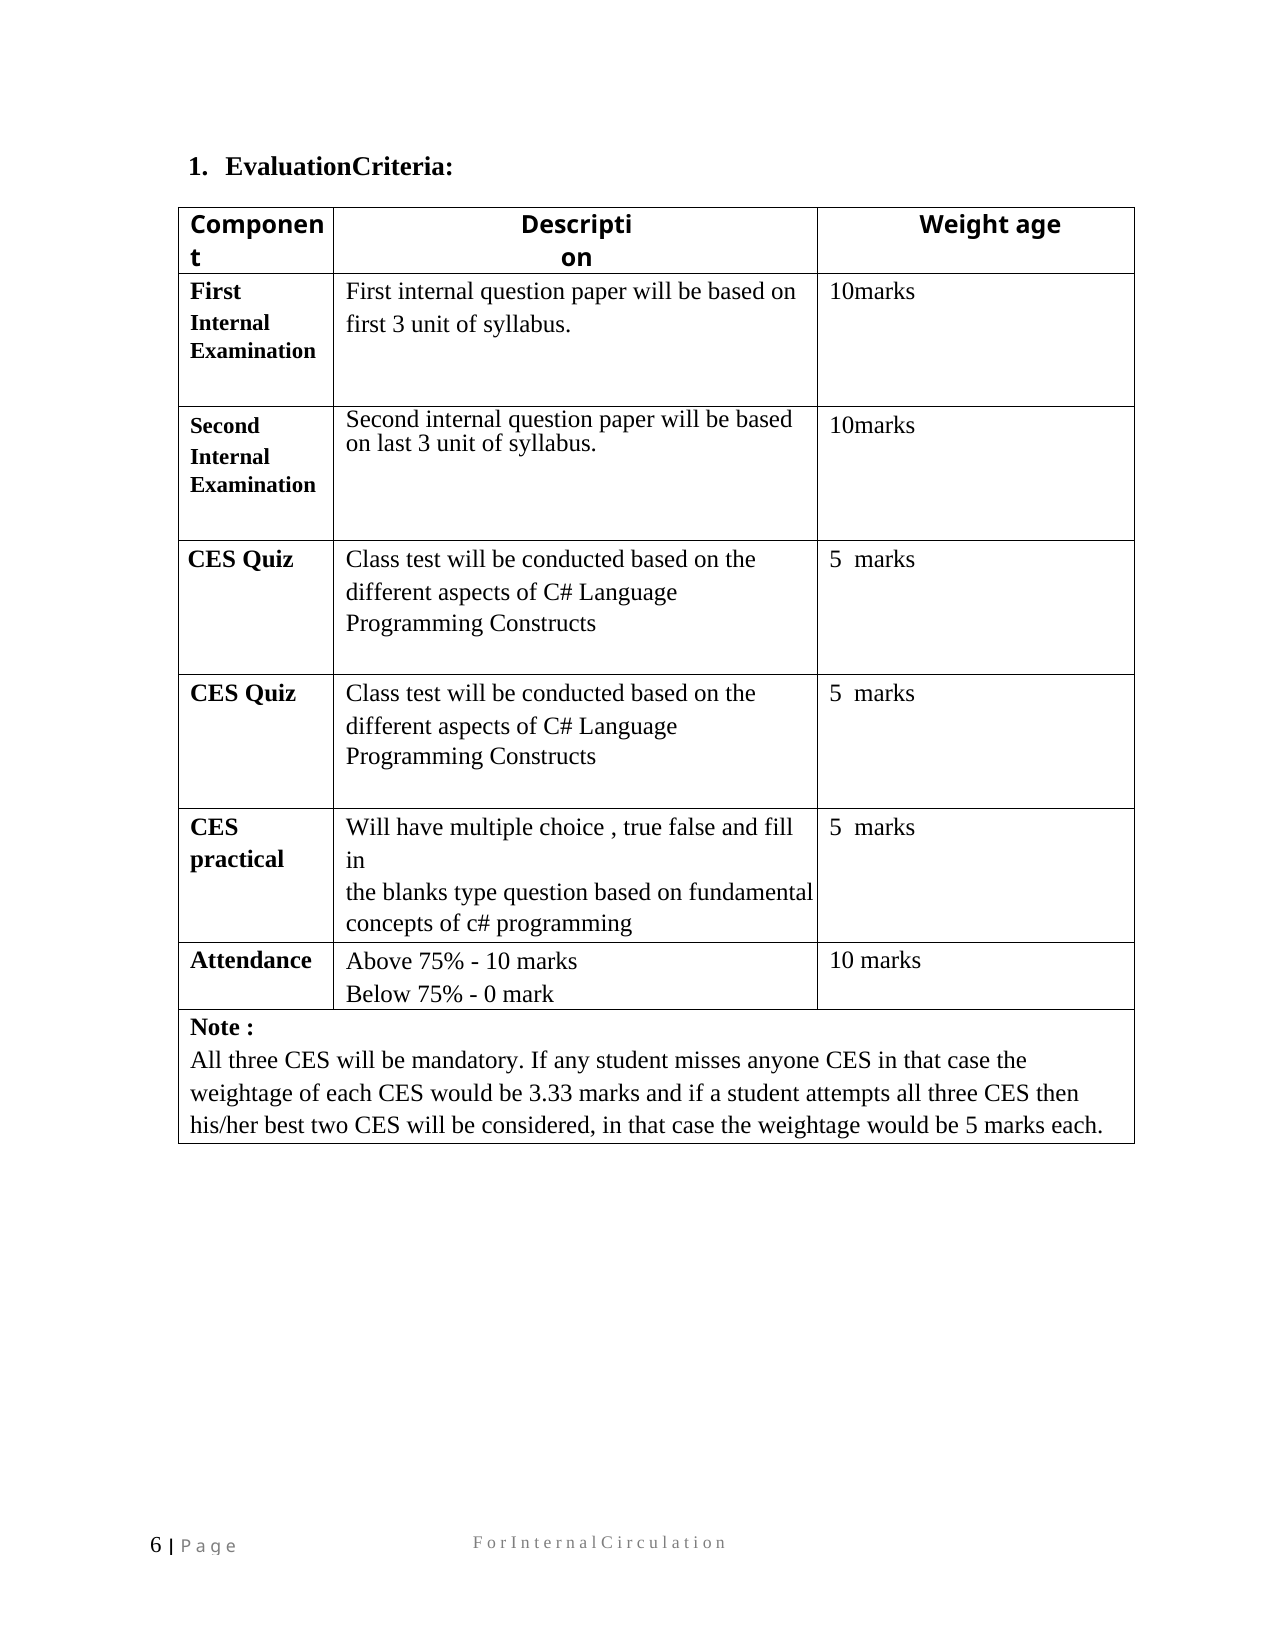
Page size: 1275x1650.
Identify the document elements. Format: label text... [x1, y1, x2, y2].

table_cell First internal question paper will be based on first 3 unit of syllabus. [334, 274, 817, 406]
table_cell CES Quiz [179, 541, 333, 674]
table_cell Second internal question paper will be based on last 3 unit of syllabus. [334, 407, 817, 540]
table_cell First Internal Examination [179, 274, 333, 406]
table_cell 10marks [818, 274, 1134, 406]
table_cell 5 marks [818, 675, 1134, 808]
table_header Weight age [818, 208, 1134, 273]
table_cell CES practical [179, 809, 333, 942]
table_cell CES Quiz [179, 675, 333, 808]
table_cell Attendance [179, 943, 333, 1009]
table_header Component [179, 208, 333, 273]
table_cell Class test will be conducted based on the different aspects of C# Language Programming Constructs [334, 675, 817, 808]
table_cell Note : All three CES will be mandatory. If any student misses anyone CES in that case the weightage of each CES would be 3.33 marks and if a student attempts all three CES then his/her best two CES will be considered, in that case the weightage would be 5 marks each. [179, 1010, 1134, 1143]
table_cell Above 75% - 10 marks Below 75% - 0 mark [334, 943, 817, 1009]
table_cell Will have multiple choice , true false and fill in the blanks type question based on fundamental concepts of c# programming [334, 809, 817, 942]
table_cell Second Internal Examination [179, 407, 333, 540]
table_cell 5 marks [818, 809, 1134, 942]
table_cell 10marks [818, 407, 1134, 540]
list EvaluationCriteria: [188, 150, 1185, 181]
table_cell 10 marks [818, 943, 1134, 1009]
table_cell Class test will be conducted based on the different aspects of C# Language Programming Constructs [334, 541, 817, 674]
table_cell 5 marks [818, 541, 1134, 674]
table_header Description [334, 208, 817, 273]
